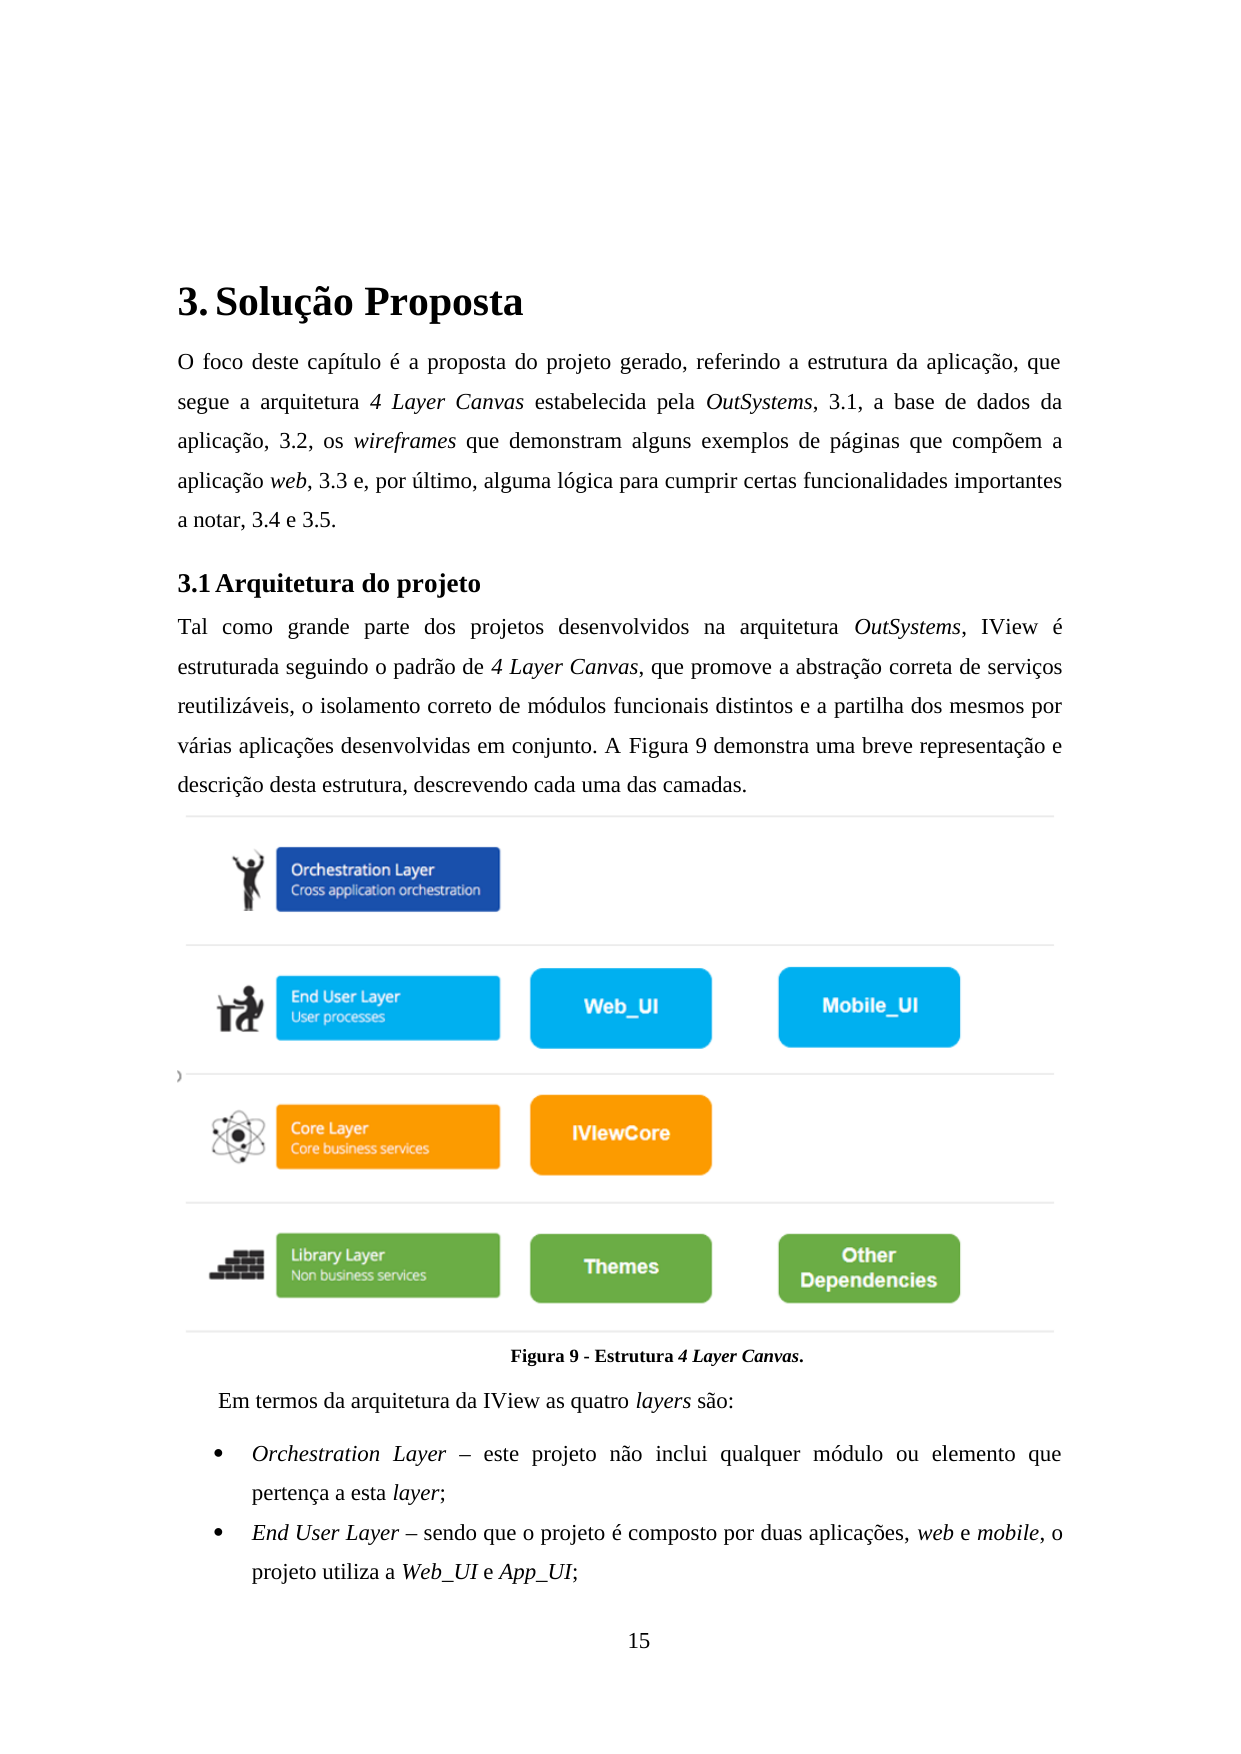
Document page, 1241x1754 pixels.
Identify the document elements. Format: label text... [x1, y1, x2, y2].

list End User Layer – sendo que o projeto é composto por duas aplicações, web e mobile, o projeto utiliza a Web_UI e App_UI; [214, 1518, 1063, 1584]
text Figura 9 - Estrutura 4 Layer Canvas. [177, 1346, 1063, 1367]
text Tal como grande parte dos projetos desenvolvidos na arquitetura OutSystems, IView é estruturada seguindo o padrão de 4 Layer Canvas, que promove a abstração correta de serviços reutilizáveis, o isolamento correto de módulos funcionais distintos e a partilha dos mesmos por várias aplicações desenvolvidas em conjunto. A Figura 9 demonstra uma breve representação e descrição desta estrutura, descrevendo cada uma das camadas. [177, 613, 1063, 798]
text Em termos da arquitetura da IView as quatro layers são: [177, 1388, 1063, 1414]
subtitle Solução Proposta [177, 277, 1063, 324]
picture [177, 810, 1063, 1346]
list Orchestration Layer – este projeto não inclui qualquer módulo ou elemento que pertença a esta layer; [214, 1439, 1063, 1505]
subtitle Arquitetura do projeto [177, 567, 1063, 598]
text O foco deste capítulo é a proposta do projeto gerado, referindo a estrutura da aplicação, que segue a arquitetura 4 Layer Canvas estabelecida pela OutSystems, 3.1, a base de dados da aplicação, 3.2, os wireframes que demonstram alguns exemplos de páginas que compõem a aplicação web, 3.3 e, por último, alguma lógica para cumprir certas funcionalidades importantes a notar, 3.4 e 3.5. [177, 348, 1063, 533]
